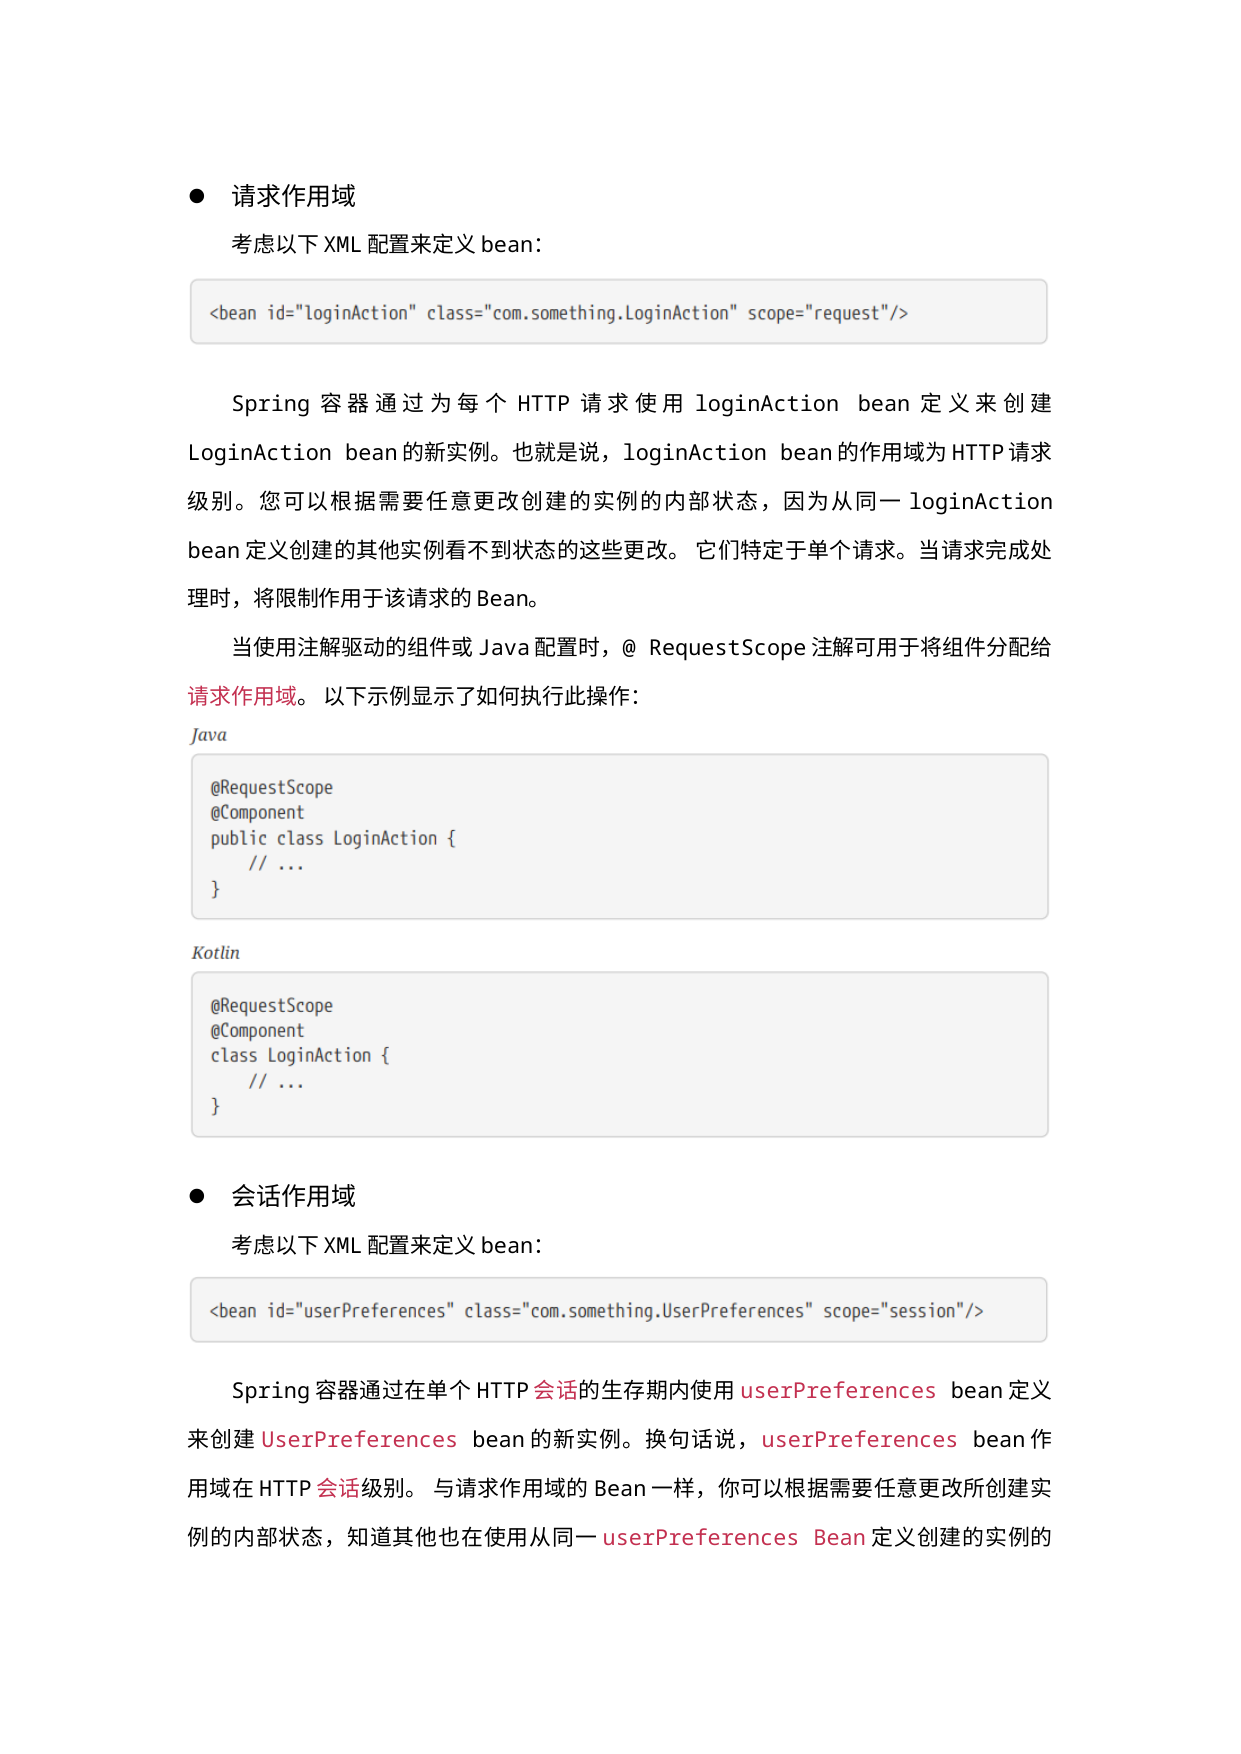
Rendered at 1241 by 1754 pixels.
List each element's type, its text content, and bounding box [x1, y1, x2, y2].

text 考虑以下XML配置来定义bean： [187, 227, 1053, 259]
picture [187, 726, 1052, 1142]
list 请求作用域 [187, 162, 1053, 227]
picture [187, 1275, 1053, 1346]
text 考虑以下XML配置来定义bean： [187, 1227, 1053, 1260]
list 会话作用域 [187, 1162, 1053, 1227]
text Spring容器通过为每个HTTP请求使用loginAction bean定义来创建LoginAction bean的新实例。也就是说，loginAction bean的作用域为HTTP请求级别。您可以根据需要任意更改创建的实例的内部状态，因为从同一loginAction bean定义创建的其他实例看不到状态的这些更改。 它们特定于单个请求。当请求完成处理时，将限制作用于该请求的Bean。 [187, 386, 1053, 614]
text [187, 1373, 1053, 1552]
text 当使用注解驱动的组件或Java配置时，@ RequestScope注解可用于将组件分配给请求作用域。 以下示例显示了如何执行此操作： [187, 629, 1053, 711]
picture [187, 275, 1052, 348]
